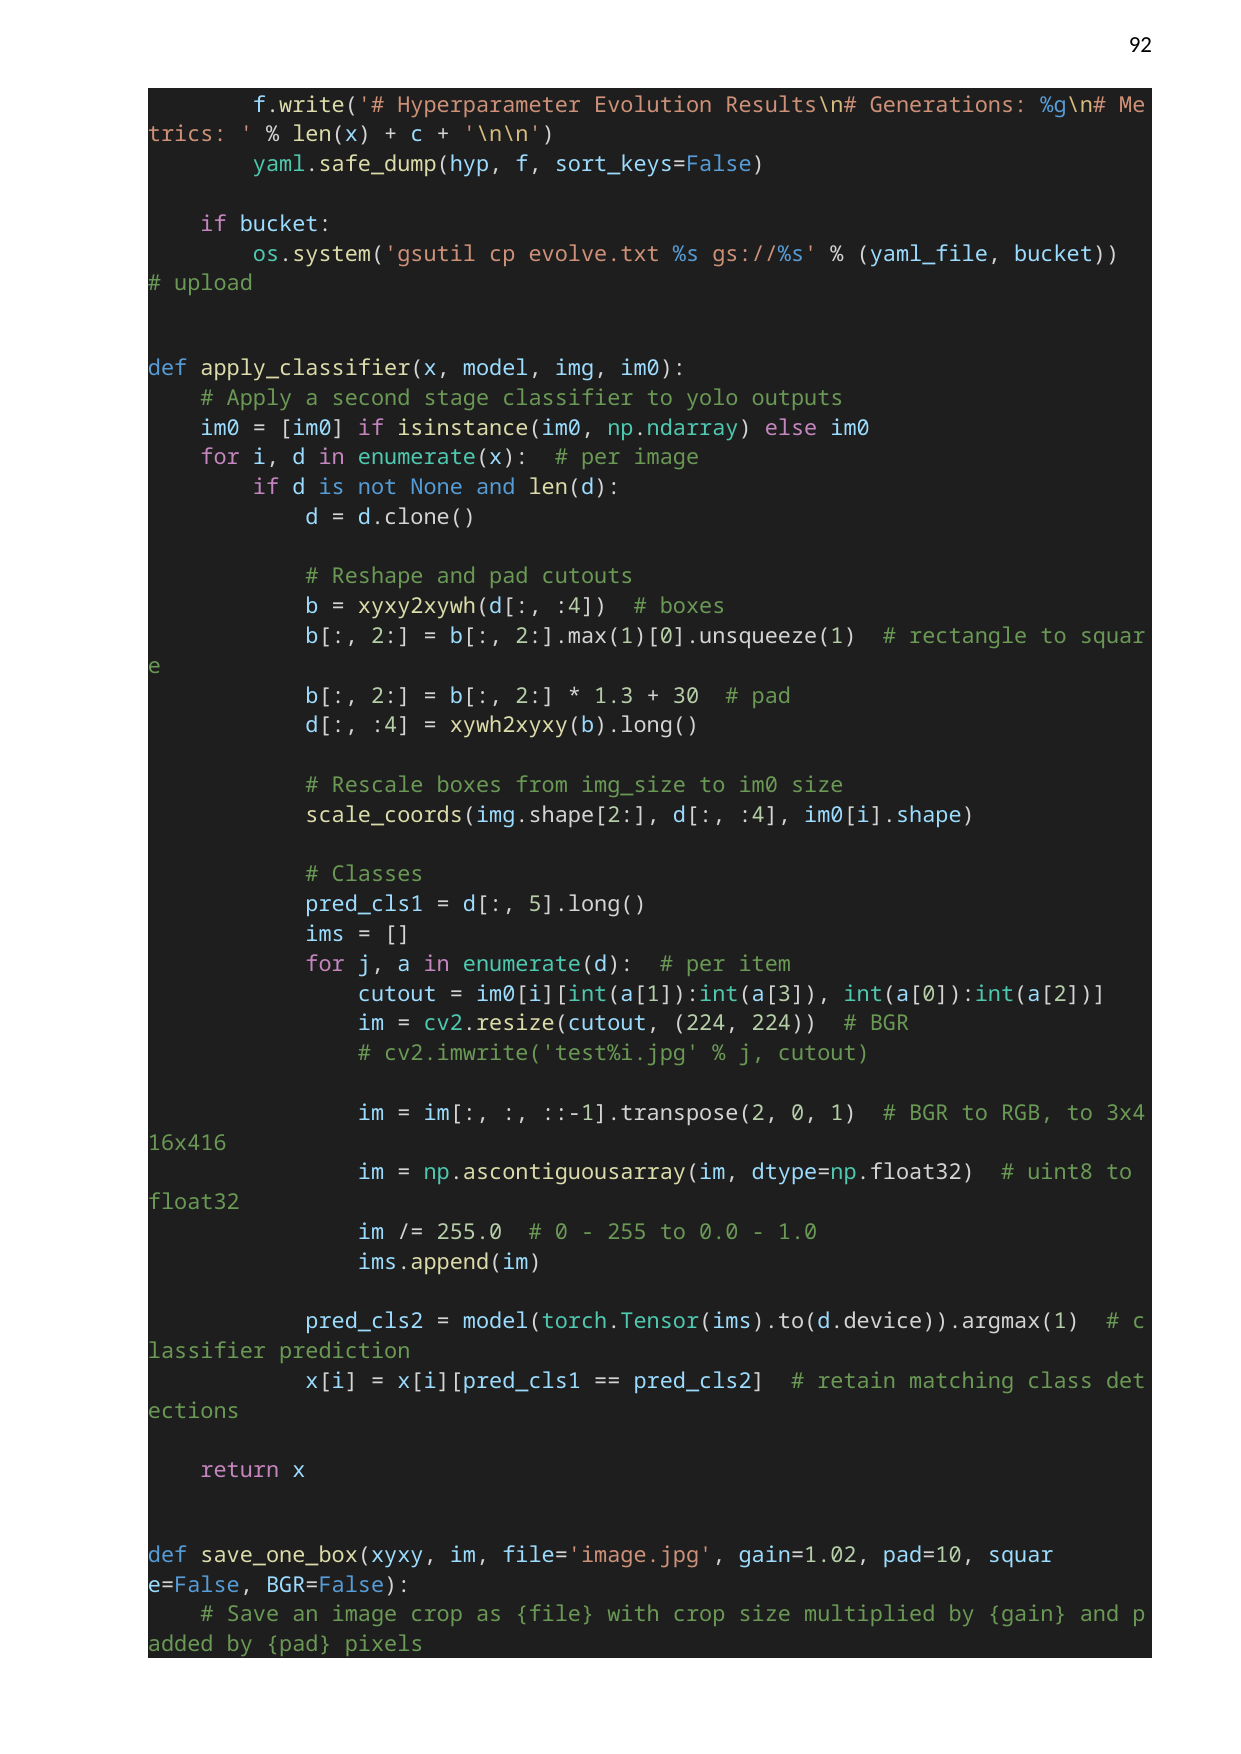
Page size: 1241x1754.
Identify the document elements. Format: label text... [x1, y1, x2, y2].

text d[:, :4] = xywh2xyxy(b).long() [148, 709, 1152, 739]
text # Classes [148, 858, 1152, 888]
text im = np.ascontiguousarray(im, dtype=np.float32) # uint8 to float32 [148, 1156, 1152, 1216]
text return x [148, 1454, 1152, 1484]
text ims = [] [148, 918, 1152, 948]
text # cv2.imwrite('test%i.jpg' % j, cutout) [148, 1037, 1152, 1067]
text pred_cls2 = model(torch.Tensor(ims).to(d.device)).argmax(1) # classifier prediction [148, 1305, 1152, 1365]
text def save_one_box(xyxy, im, file='image.jpg', gain=1.02, pad=10, square=False, BGR=False): [148, 1539, 1152, 1598]
text pred_cls1 = d[:, 5].long() [148, 888, 1152, 918]
text # Apply a second stage classifier to yolo outputs [148, 382, 1152, 411]
text if d is not None and len(d): [148, 471, 1152, 501]
text d = d.clone() [148, 501, 1152, 531]
text im /= 255.0 # 0 - 255 to 0.0 - 1.0 [148, 1216, 1152, 1246]
text im = cv2.resize(cutout, (224, 224)) # BGR [148, 1007, 1152, 1037]
text ims.append(im) [148, 1246, 1152, 1275]
text for j, a in enumerate(d): # per item [148, 948, 1152, 977]
text f.write('# Hyperparameter Evolution Results\n# Generations: %g\n# Metrics: ' % len(x) + c + '\n\n') [148, 88, 1152, 148]
text # Rescale boxes from img_size to im0 size [148, 769, 1152, 799]
text for i, d in enumerate(x): # per image [148, 441, 1152, 471]
text if bucket: [148, 208, 1152, 237]
text # Reshape and pad cutouts [148, 560, 1152, 590]
text x[i] = x[i][pred_cls1 == pred_cls2] # retain matching class detections [148, 1365, 1152, 1424]
text b[:, 2:] = b[:, 2:].max(1)[0].unsqueeze(1) # rectangle to square [148, 620, 1152, 679]
text # Save an image crop as {file} with crop size multiplied by {gain} and padded by {pad} pixels [148, 1598, 1152, 1658]
text yaml.safe_dump(hyp, f, sort_keys=False) [148, 148, 1152, 178]
text os.system('gsutil cp evolve.txt %s gs://%s' % (yaml_file, bucket)) # upload [148, 237, 1152, 297]
text scale_coords(img.shape[2:], d[:, :4], im0[i].shape) [148, 799, 1152, 828]
text b[:, 2:] = b[:, 2:] * 1.3 + 30 # pad [148, 679, 1152, 709]
text def apply_classifier(x, model, img, im0): [148, 352, 1152, 382]
text im0 = [im0] if isinstance(im0, np.ndarray) else im0 [148, 411, 1152, 441]
text b = xyxy2xywh(d[:, :4]) # boxes [148, 590, 1152, 620]
text im = im[:, :, ::-1].transpose(2, 0, 1) # BGR to RGB, to 3x416x416 [148, 1097, 1152, 1156]
text cutout = im0[i][int(a[1]):int(a[3]), int(a[0]):int(a[2])] [148, 977, 1152, 1007]
